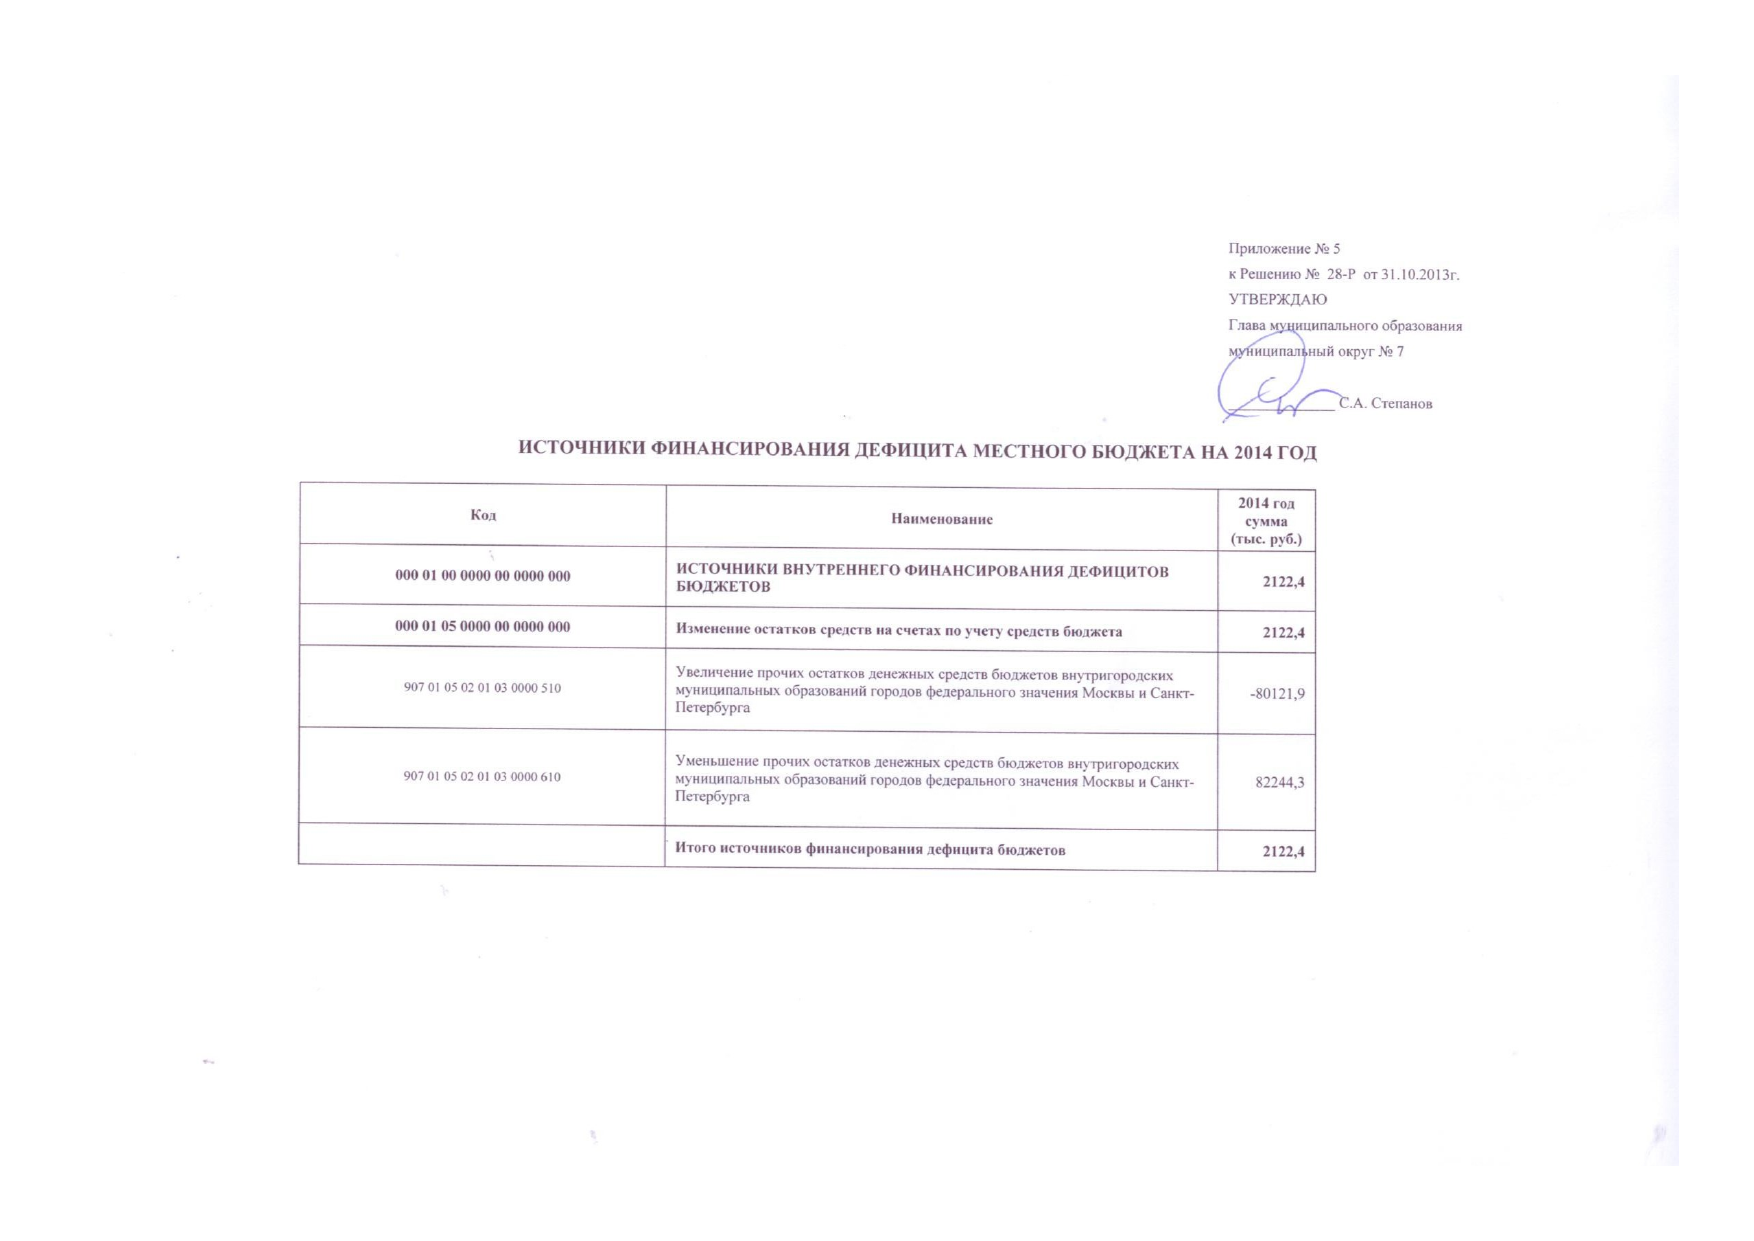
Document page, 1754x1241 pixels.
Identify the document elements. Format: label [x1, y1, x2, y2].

picture [75, 75, 1679, 1166]
